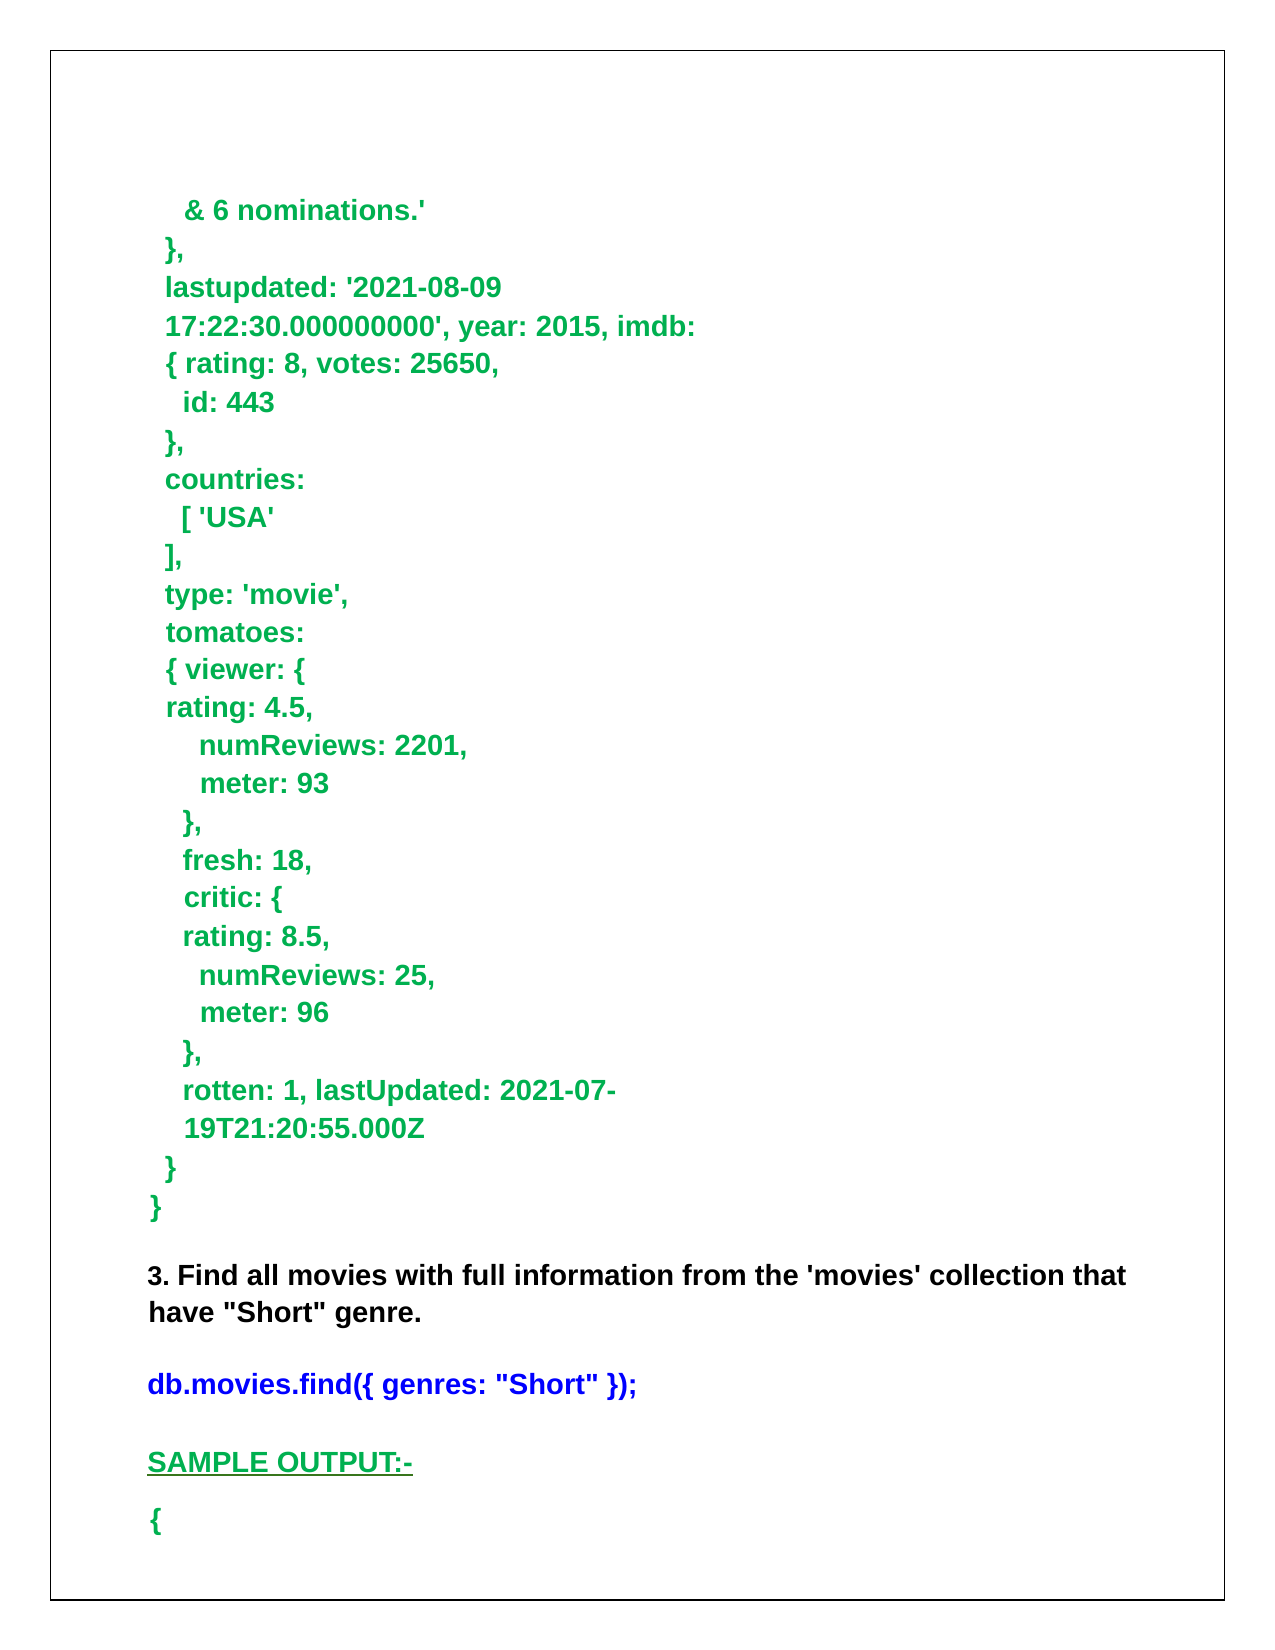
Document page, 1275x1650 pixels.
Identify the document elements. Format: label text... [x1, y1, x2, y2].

text { [150, 1502, 814, 1536]
text }, [164, 424, 814, 457]
text type: 'movie', tomatoes: { viewer: { rating: 4.5, [164, 577, 389, 723]
text ], [164, 538, 814, 572]
text SAMPLE OUTPUT:- [147, 1445, 1152, 1478]
text 3. Find all movies with full information from the 'movies' collection that have "Short" genre. [147, 1258, 1128, 1329]
text lastupdated: '2021-08-09 [164, 270, 814, 304]
text rotten: 1, lastUpdated: 2021-07- [182, 1073, 814, 1106]
text } [150, 1188, 814, 1222]
text fresh: 18, critic: { [182, 843, 399, 914]
text }, [182, 804, 814, 838]
text db.movies.find({ genres: "Short" }); [147, 1367, 1152, 1401]
text rating: 8.5, [182, 919, 814, 953]
text }, [182, 1034, 814, 1067]
text countries: [ 'USA' [164, 462, 406, 533]
text }, [164, 232, 814, 265]
text } [164, 1150, 814, 1183]
text 17:22:30.000000000', year: 2015, imdb: { rating: 8, votes: 25650, [164, 309, 814, 380]
text id: 443 [182, 385, 814, 418]
text & 6 nominations.' [183, 193, 814, 226]
text numReviews: 2201, meter: 93 [198, 728, 569, 799]
text numReviews: 25, meter: 96 [198, 958, 537, 1029]
text 19T21:20:55.000Z [183, 1111, 814, 1145]
